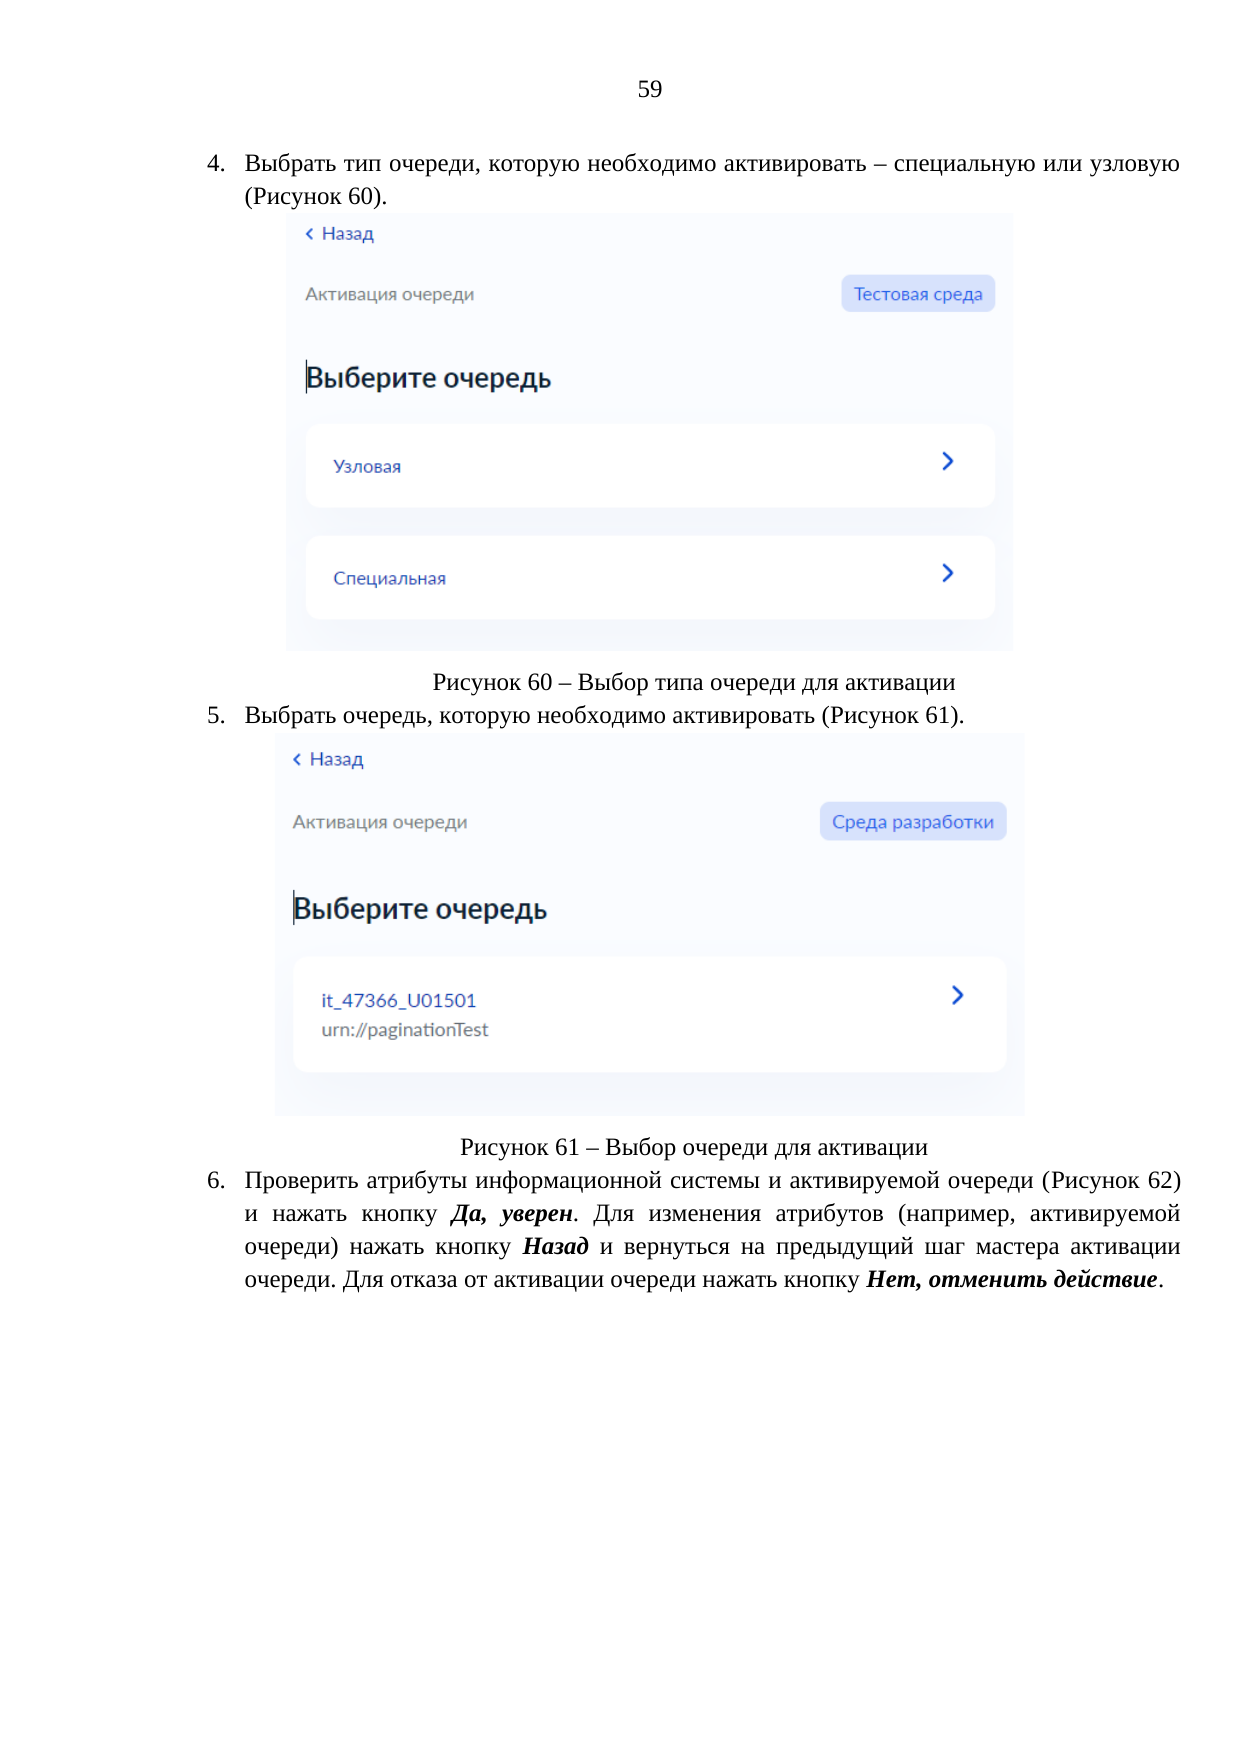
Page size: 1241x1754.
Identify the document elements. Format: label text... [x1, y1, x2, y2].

picture [274, 733, 1025, 1116]
list Проверить атрибуты информационной системы и активируемой очереди (Рисунок 62) и нажать кнопку Да, уверен. Для изменения атрибутов (например, активируемой очереди) нажать кнопку Назад и вернуться на предыдущий шаг мастера активации очереди. Для отказа от активации очереди нажать кнопку Нет, отменить действие. [207, 1165, 1181, 1293]
text Рисунок 61 – Выбор очереди для активации [118, 1132, 1181, 1161]
picture [286, 213, 1014, 651]
list Выбрать тип очереди, которую необходимо активировать – специальную или узловую (Рисунок 60). [207, 148, 1181, 209]
list Выбрать очередь, которую необходимо активировать (Рисунок 61). [207, 701, 1181, 729]
text Рисунок 60 – Выбор типа очереди для активации [118, 667, 1181, 696]
